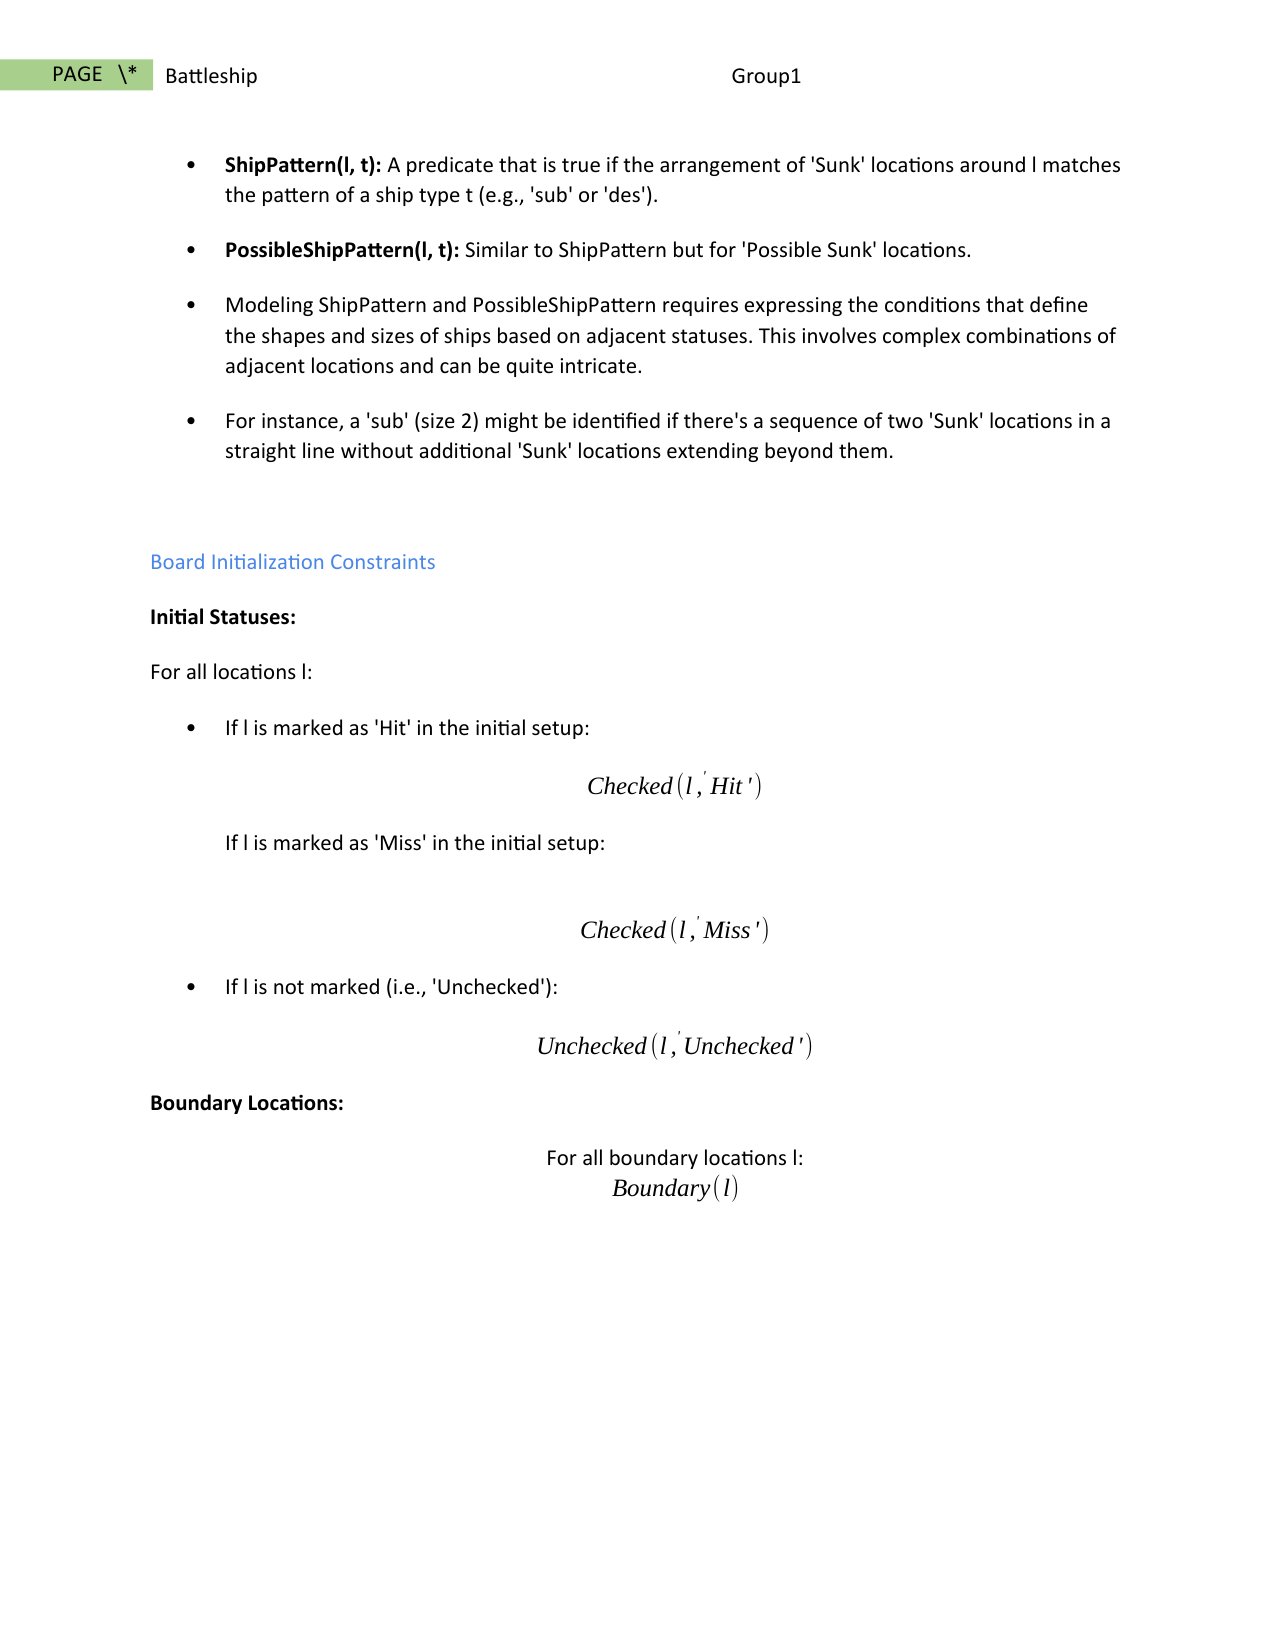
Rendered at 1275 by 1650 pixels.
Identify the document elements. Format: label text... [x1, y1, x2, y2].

list Modeling ShipPattern and PossibleShipPattern requires expressing the conditions that define the shapes and sizes of ships based on adjacent statuses. This involves complex combinations of adjacent locations and can be quite intricate. [187, 291, 1125, 379]
list If l is marked as 'Hit' in the initial setup: [187, 713, 1125, 741]
text If l is marked as 'Miss' in the initial setup: [225, 828, 1125, 856]
list PossibleShipPattern(l, t): Similar to ShipPattern but for 'Possible Sunk' locations. [187, 235, 1125, 263]
list For instance, a 'sub' (size 2) might be identified if there's a sequence of two 'Sunk' locations in a straight line without additional 'Sunk' locations extending beyond them. [187, 406, 1125, 464]
text Board Initialization Constraints [150, 547, 1125, 575]
text Initial Statuses: [150, 602, 1125, 630]
list If l is not marked (i.e., 'Unchecked'): [187, 972, 1125, 1000]
text For all boundary locations l: [225, 1143, 1125, 1203]
text Boundary Locations: [150, 1088, 1125, 1116]
list ShipPattern(l, t): A predicate that is true if the arrangement of 'Sunk' locations around l matches the pattern of a ship type t (e.g., 'sub' or 'des'). [187, 150, 1125, 208]
text For all locations l: [150, 657, 1125, 685]
